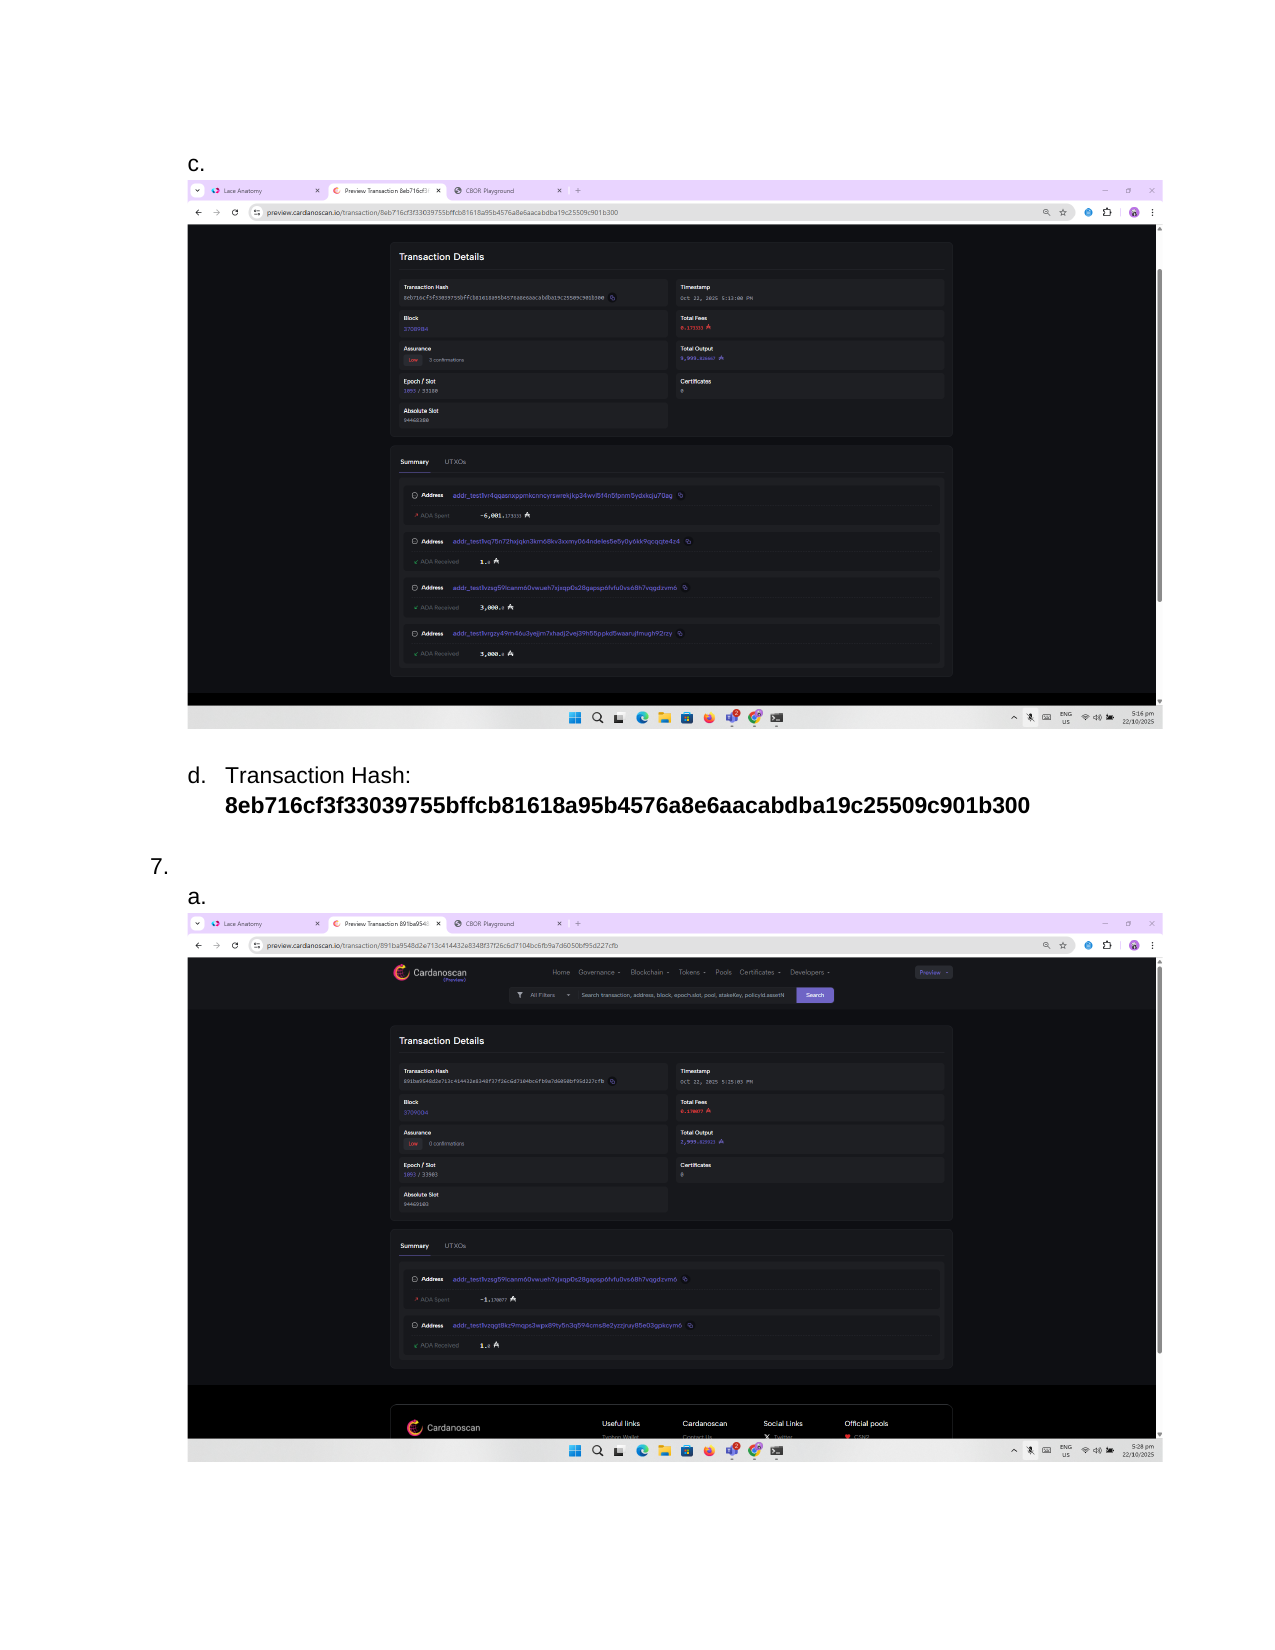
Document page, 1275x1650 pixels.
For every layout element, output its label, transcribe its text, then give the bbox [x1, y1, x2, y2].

picture [187, 913, 1163, 1462]
text 7. [150, 853, 1125, 879]
picture [187, 180, 1163, 729]
list Transaction Hash: 8eb716cf3f33039755bffcb81618a95b4576a8e6aacabdba19c25509c901b300 [187, 762, 1125, 819]
